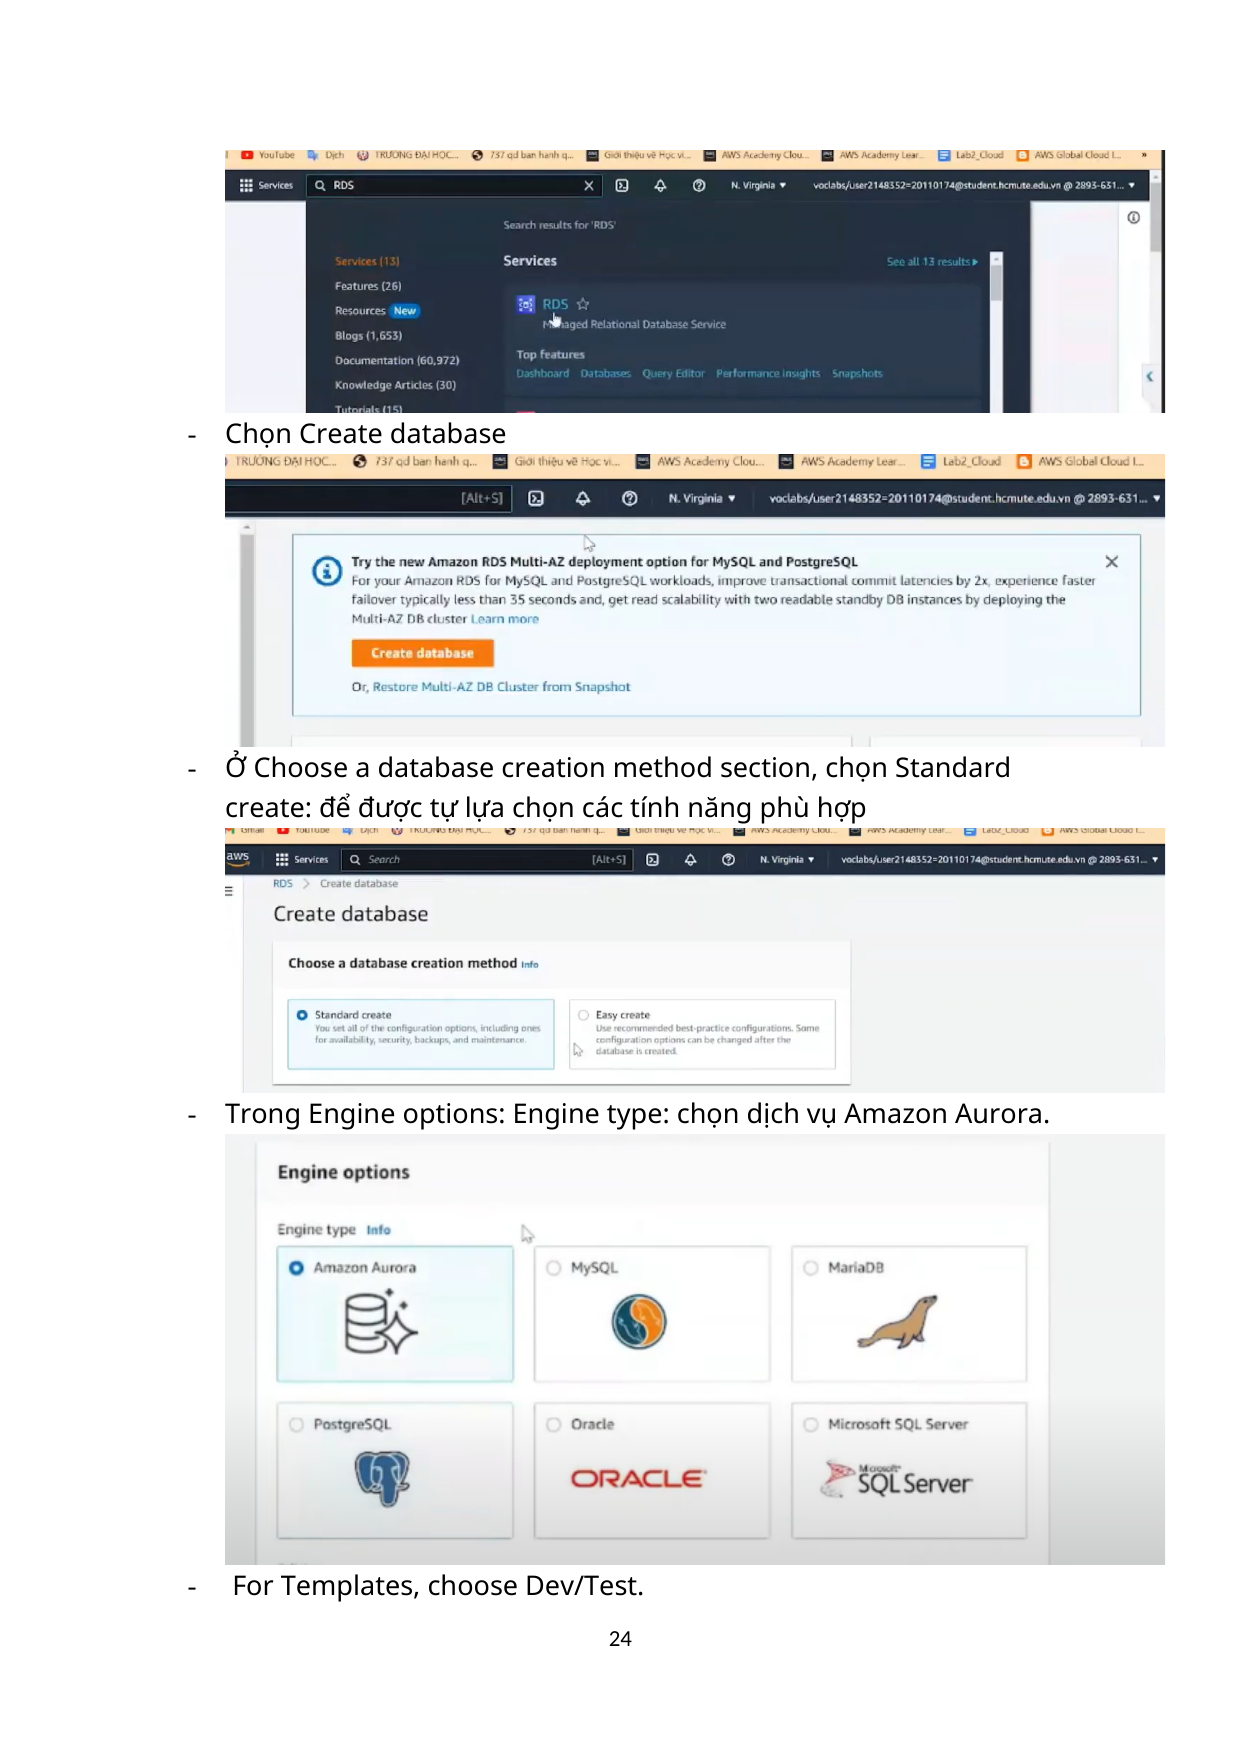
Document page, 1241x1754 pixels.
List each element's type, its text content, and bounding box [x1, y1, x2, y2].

picture [225, 1134, 1166, 1565]
picture [225, 828, 1166, 1093]
picture [225, 454, 1166, 747]
list Chọn Create database [187, 415, 1090, 452]
list Ở Choose a database creation method section, chọn Standard create: để được tự lựa chọn các tính năng phù hợp [187, 748, 1090, 825]
list For Templates, choose Dev/Test. [187, 1567, 1090, 1604]
list Trong Engine options: Engine type: chọn dịch vụ Amazon Aurora. [187, 1095, 1090, 1132]
picture [225, 150, 1166, 413]
